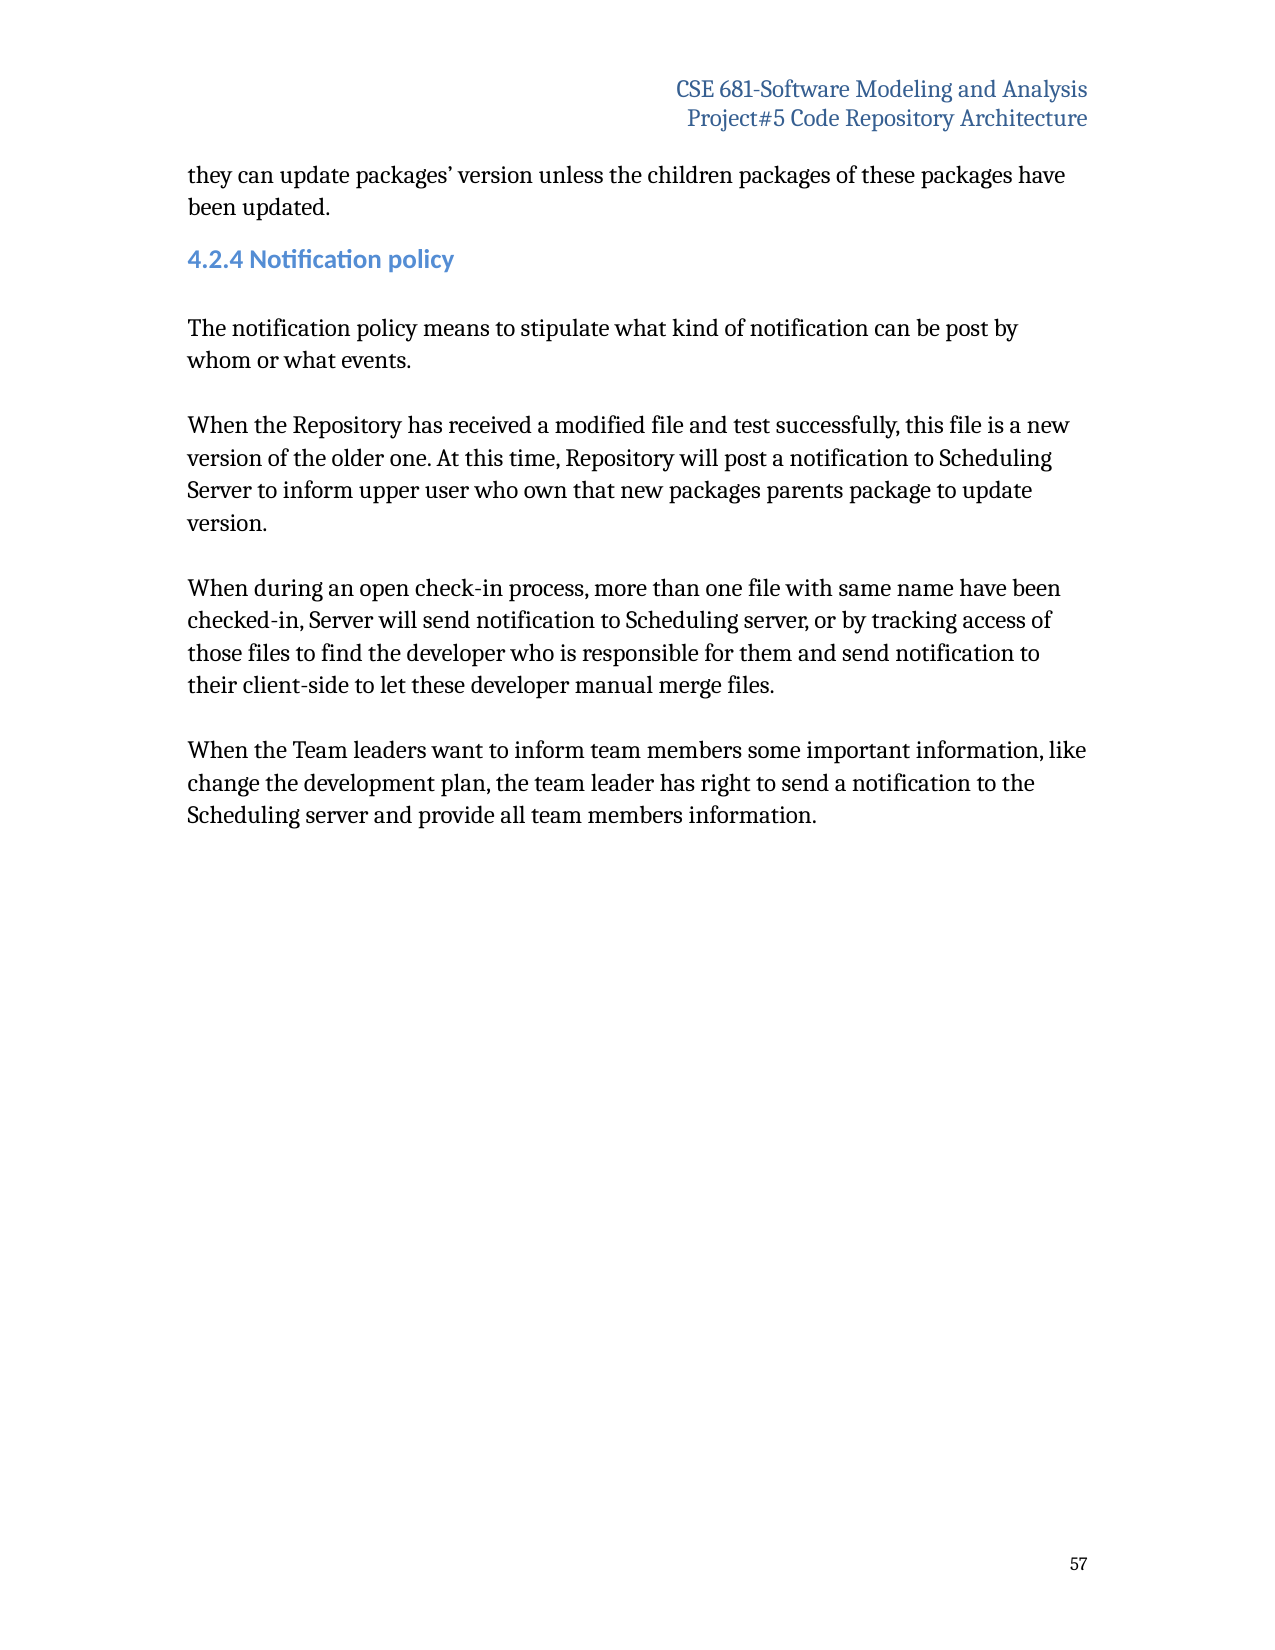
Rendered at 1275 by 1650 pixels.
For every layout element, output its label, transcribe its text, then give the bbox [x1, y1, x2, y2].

text When the Repository has received a modified file and test successfully, this file is a new version of the older one. At this time, Repository will post a notification to Scheduling Server to inform upper user who own that new packages parents package to update version. [187, 409, 1087, 539]
text When during an open check-in process, more than one file with same name have been checked-in, Server will send notification to Scheduling server, or by tracking access of those files to find the developer who is responsible for them and send notification to their client-side to let these developer manual merge files. [187, 572, 1087, 702]
text When the Team leaders want to inform team members some important information, like change the development plan, the team leader has right to send a notification to the Scheduling server and provide all team members information. [187, 734, 1087, 832]
text The notification policy means to stipulate what kind of notification can be post by whom or what events. [187, 312, 1087, 377]
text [187, 159, 1087, 224]
subtitle 4.2.4 Notification policy [187, 226, 1087, 291]
